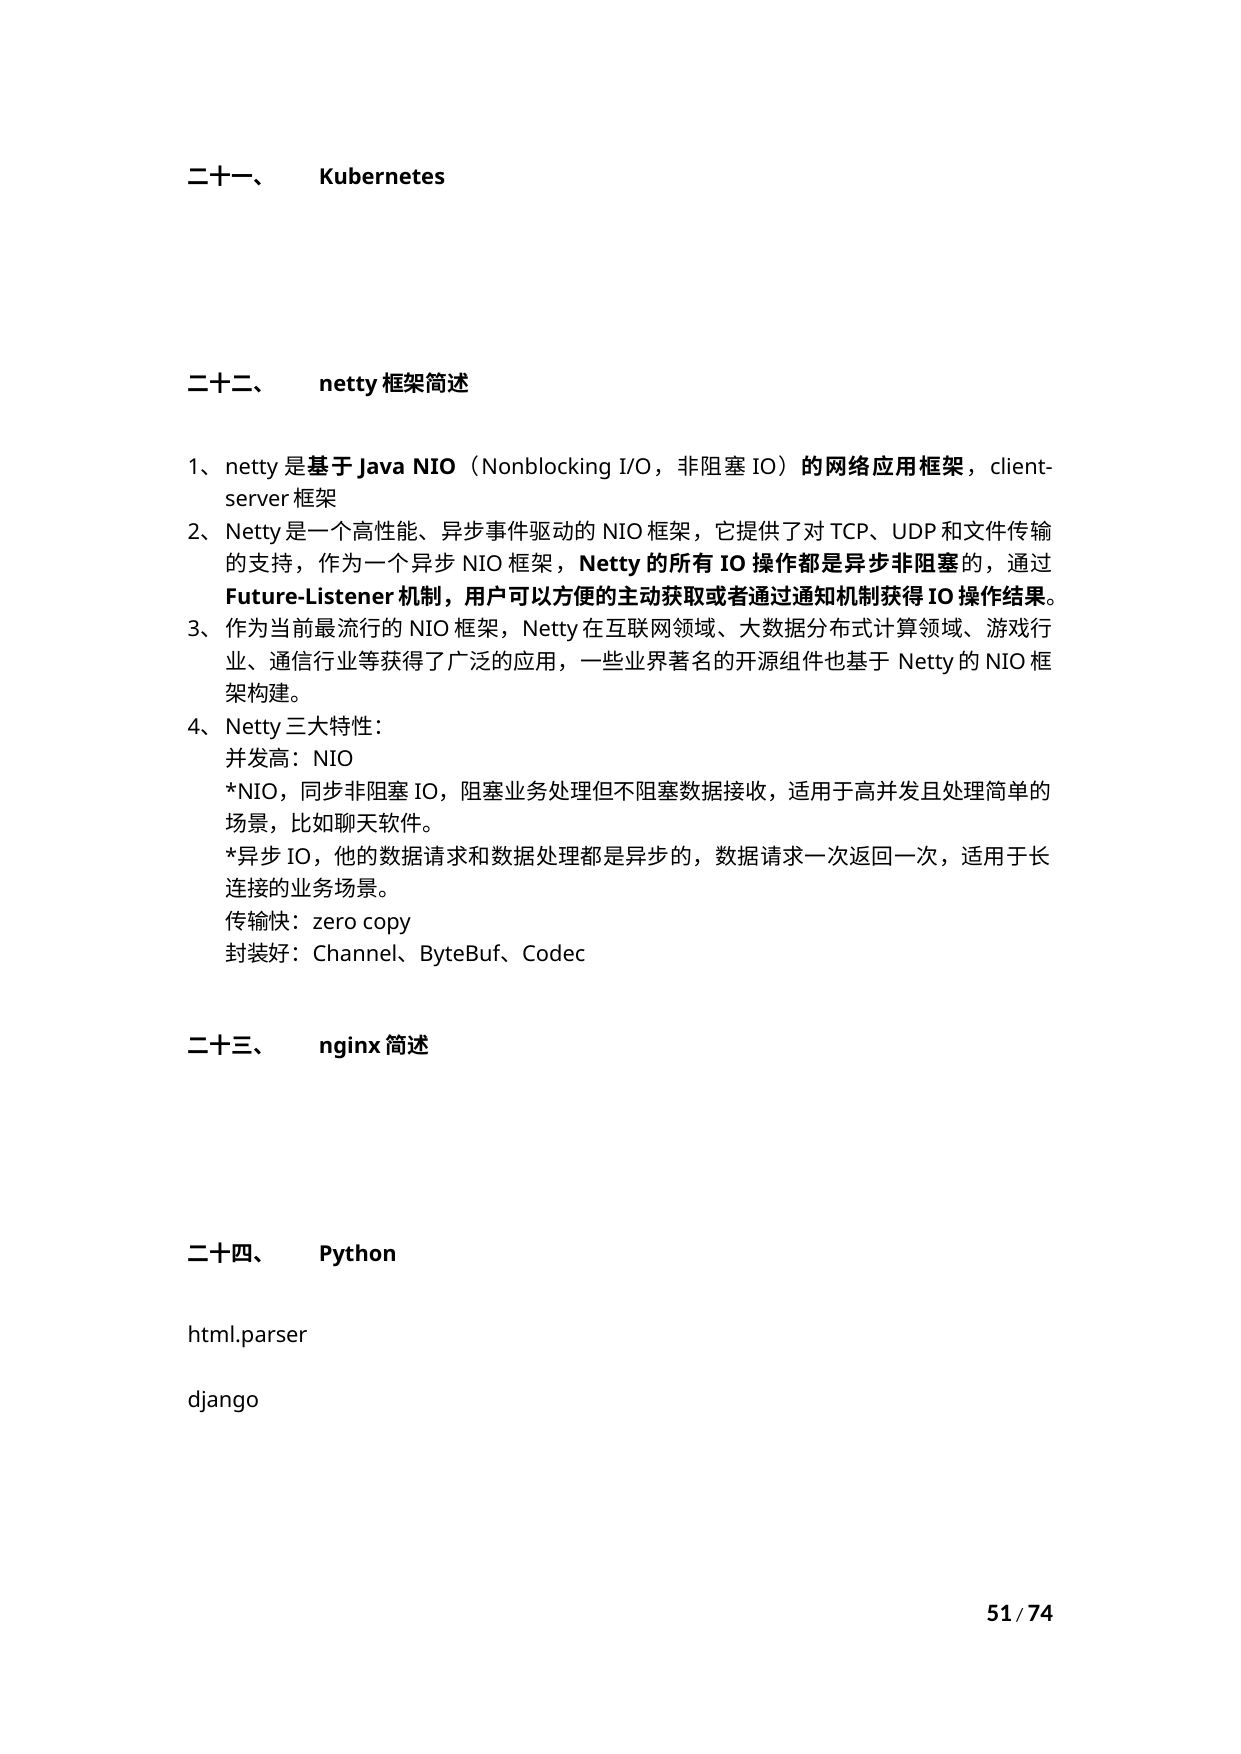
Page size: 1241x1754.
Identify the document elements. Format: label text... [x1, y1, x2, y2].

subtitle Python [187, 1235, 1053, 1268]
list 传输快：zero copy [225, 903, 1053, 936]
list *异步IO，他的数据请求和数据处理都是异步的，数据请求一次返回一次，适用于长连接的业务场景。 [225, 838, 1053, 903]
list Netty三大特性： [187, 708, 1053, 741]
list 作为当前最流行的NIO框架，Netty在互联网领域、大数据分布式计算领域、游戏行业、通信行业等获得了广泛的应用，一些业界著名的开源组件也基于Netty的NIO框架构建。 [187, 611, 1053, 708]
subtitle Kubernetes [187, 158, 1053, 191]
list *NIO，同步非阻塞IO，阻塞业务处理但不阻塞数据接收，适用于高并发且处理简单的场景，比如聊天软件。 [225, 773, 1053, 838]
subtitle nginx简述 [187, 1028, 1053, 1061]
list 封装好：Channel、ByteBuf、Codec [225, 936, 397, 968]
list netty是基于Java NIO（Nonblocking I/O，非阻塞IO）的网络应用框架，client-server框架 [187, 448, 1053, 513]
list 封装好：Channel、ByteBuf、Codec [522, 936, 1053, 968]
text html.parser [187, 1318, 1053, 1351]
text django [187, 1383, 1053, 1416]
list Netty是一个高性能、异步事件驱动的NIO框架，它提供了对TCP、UDP和文件传输的支持，作为一个异步NIO框架，Netty的所有IO操作都是异步非阻塞的，通过Future-Listener机制，用户可以方便的主动获取或者通过通知机制获得IO操作结果。 [187, 513, 1053, 611]
subtitle netty框架简述 [187, 366, 1053, 398]
list 并发高：NIO [225, 741, 1053, 773]
